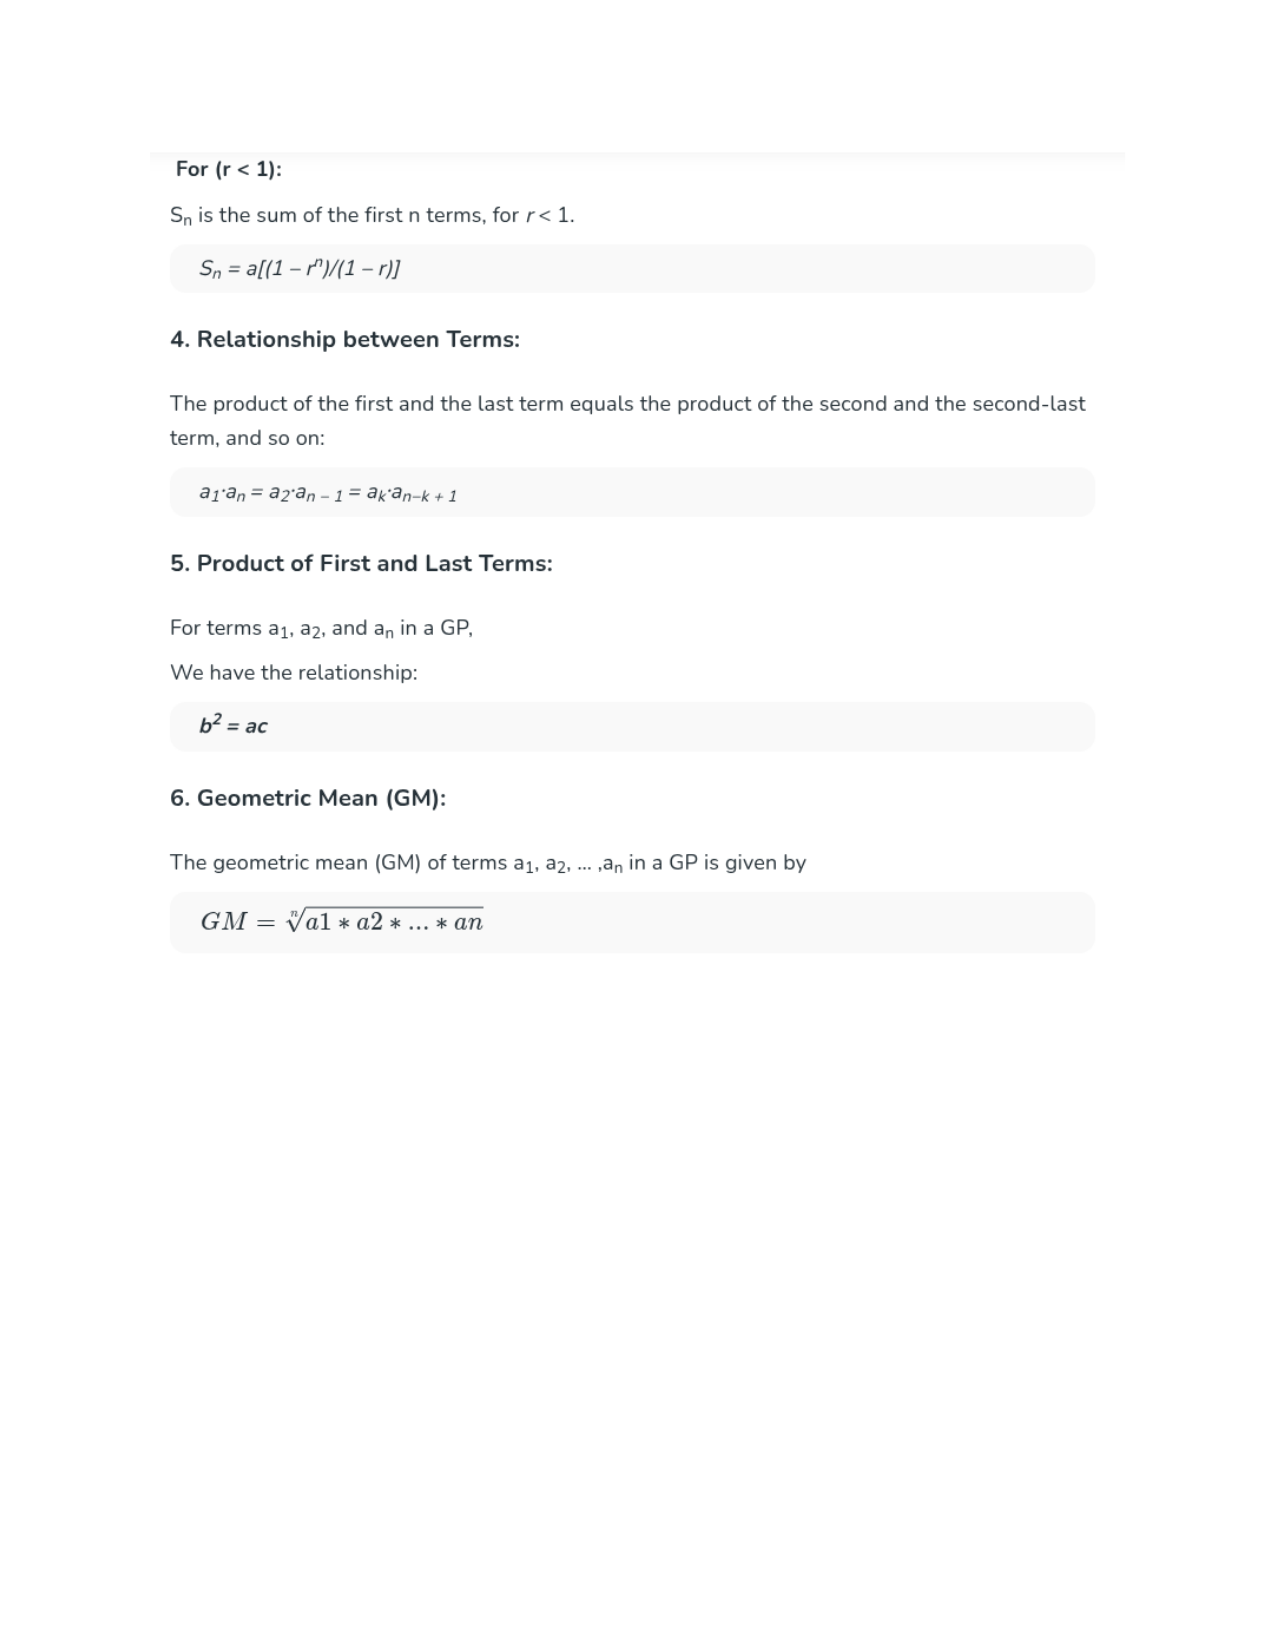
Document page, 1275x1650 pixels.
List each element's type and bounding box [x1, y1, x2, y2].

picture [150, 150, 1125, 971]
